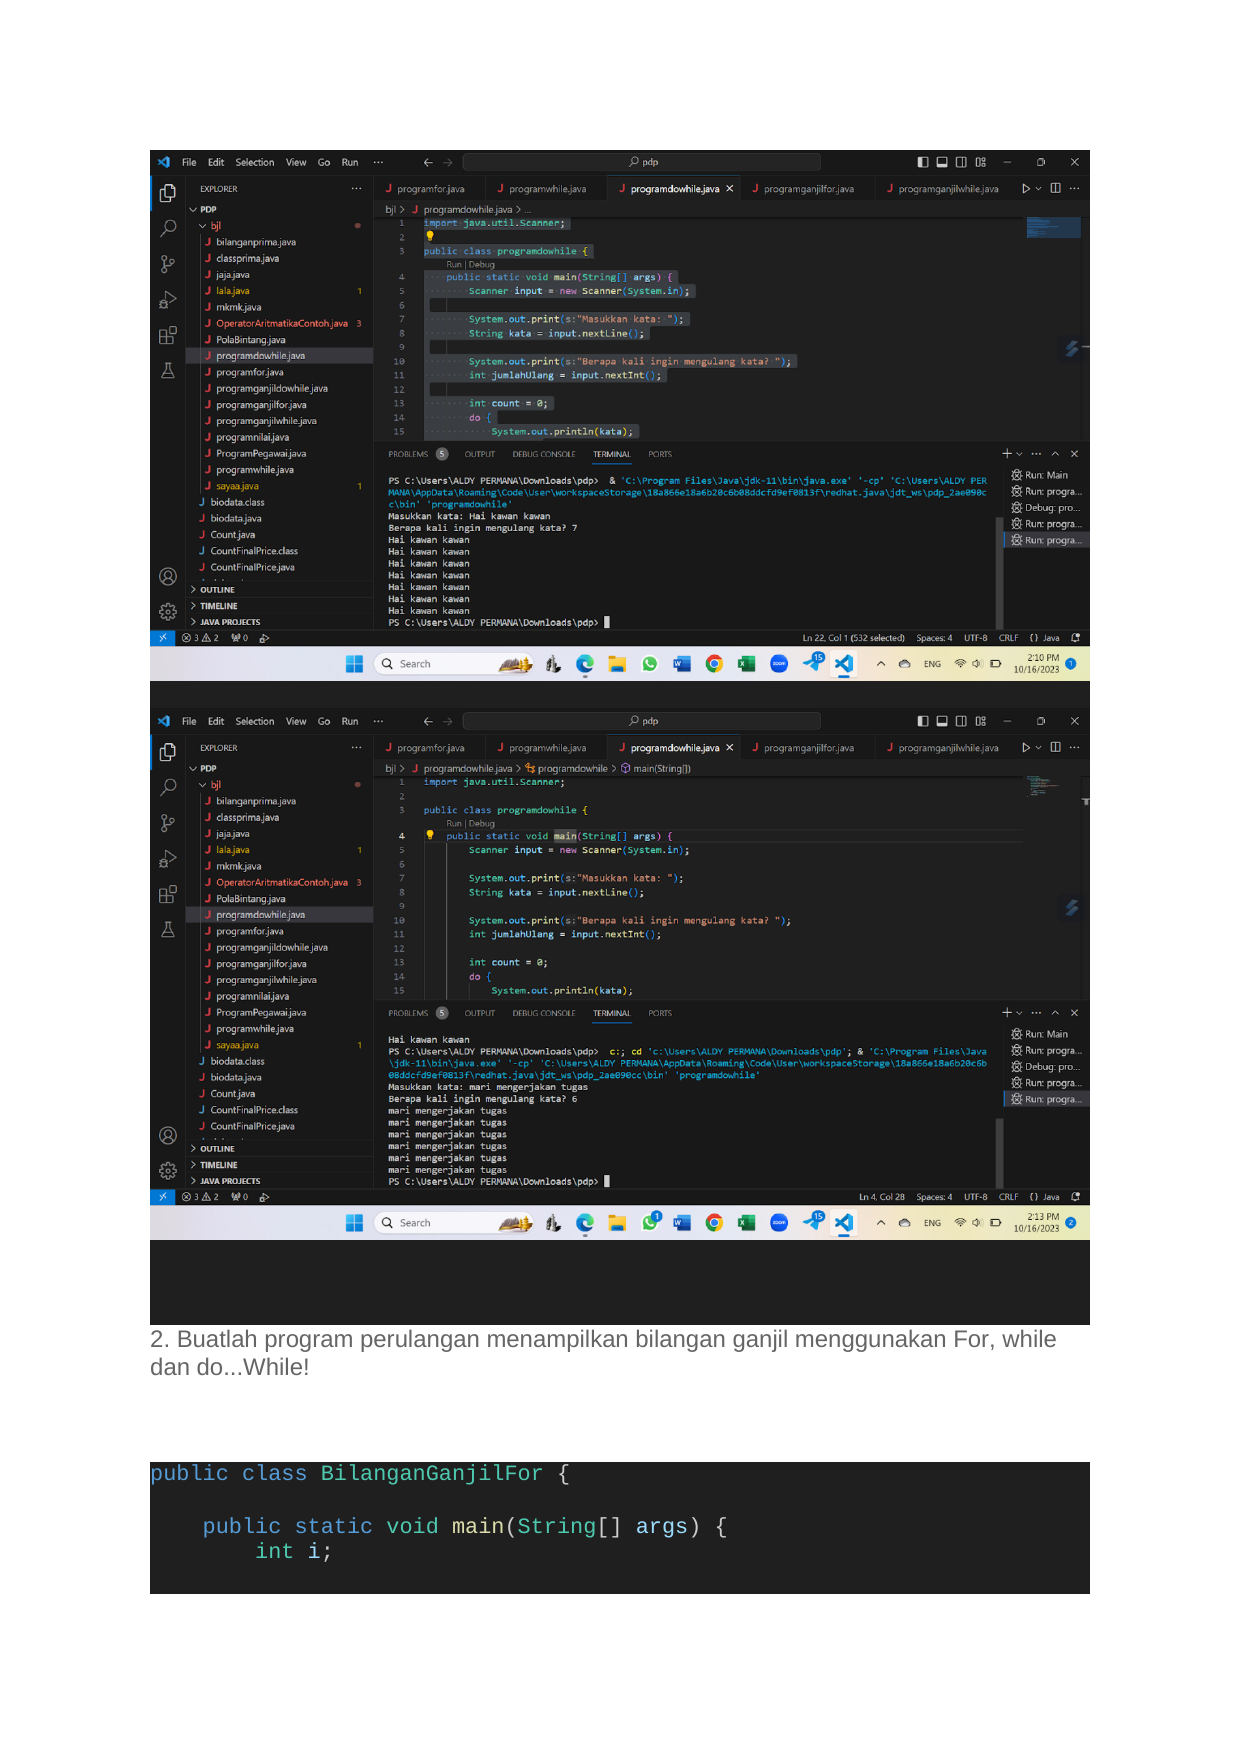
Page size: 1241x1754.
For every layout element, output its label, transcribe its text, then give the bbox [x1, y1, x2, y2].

picture [150, 150, 1090, 681]
text 2. Buatlah program perulangan menampilkan bilangan ganjil menggunakan For, while dan do...While! [310, 1325, 1090, 1381]
text public class BilanganGanjilFor { [150, 1462, 1090, 1487]
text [150, 1516, 1090, 1540]
picture [150, 708, 1090, 1240]
text int i; [150, 1540, 1090, 1565]
